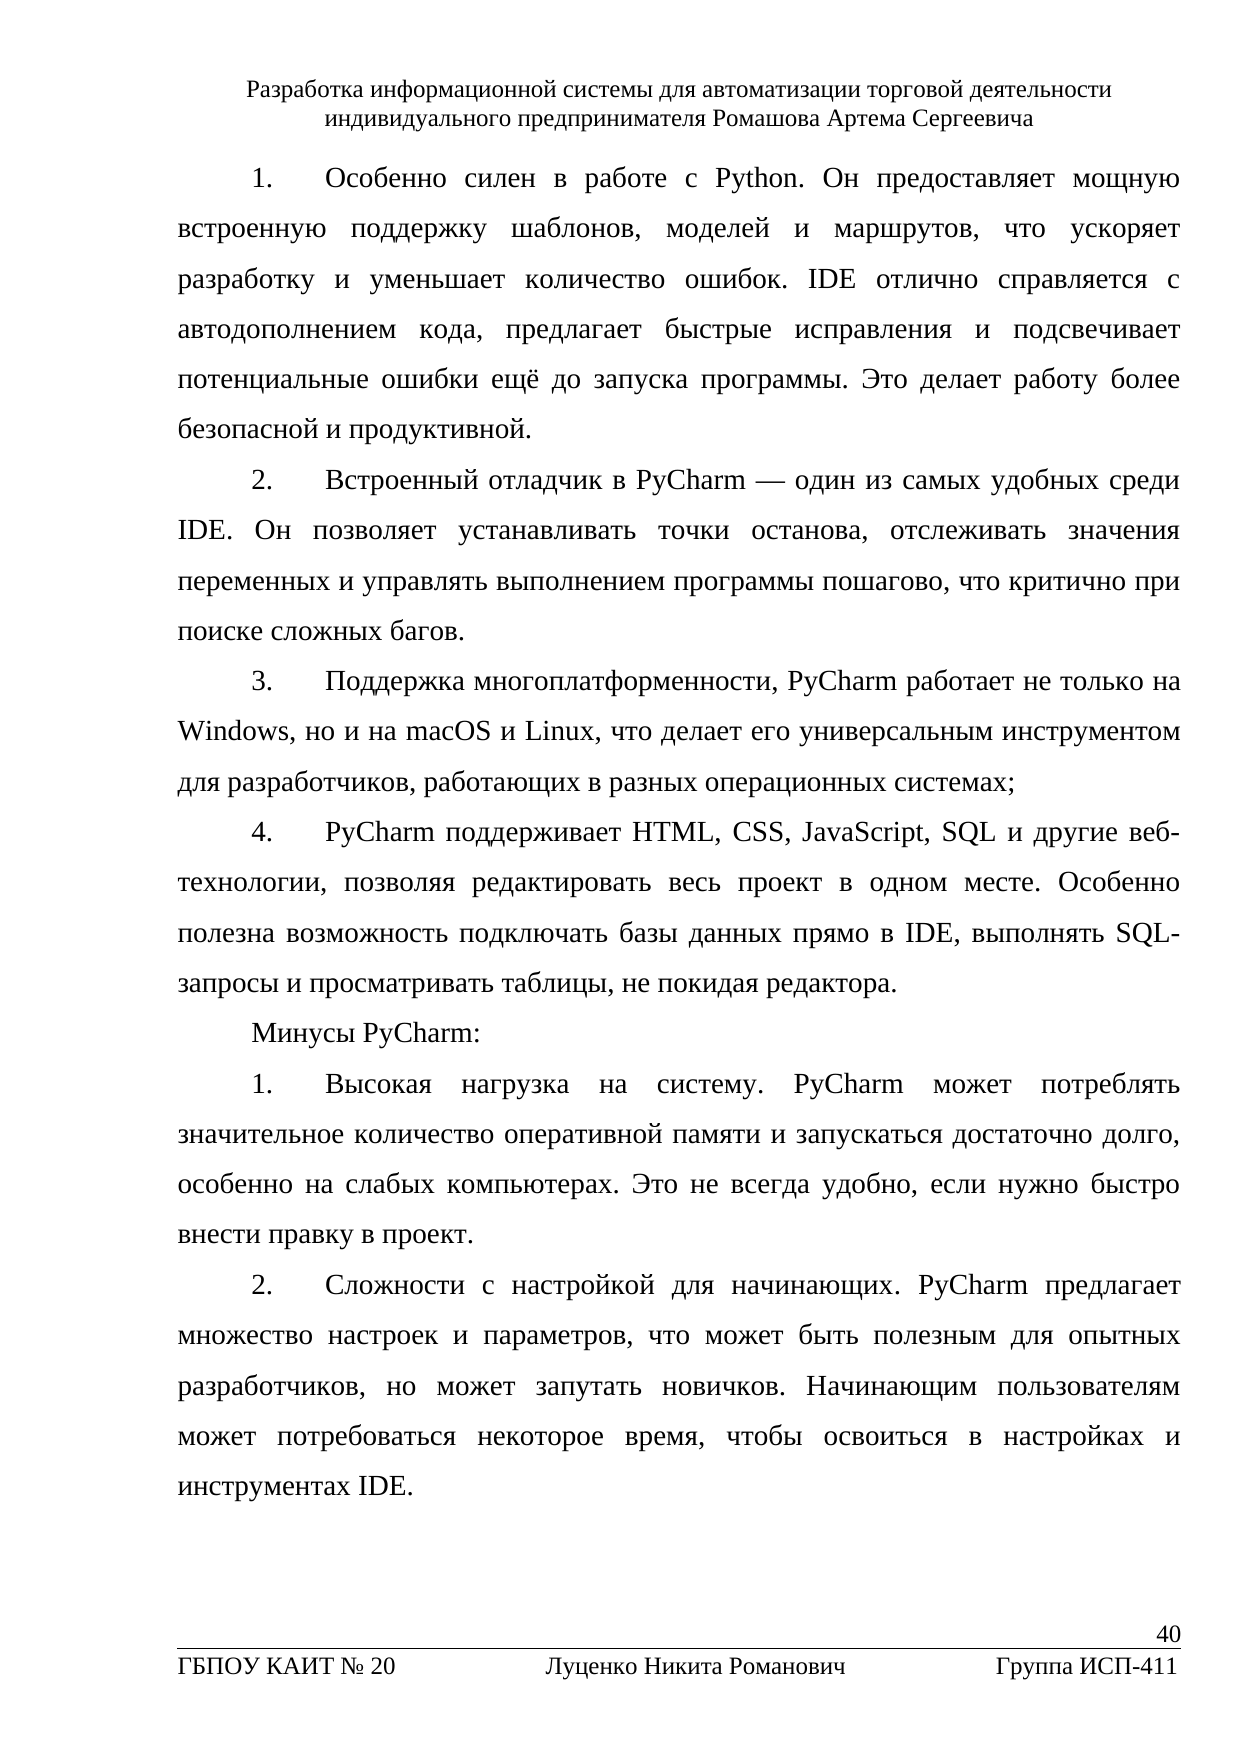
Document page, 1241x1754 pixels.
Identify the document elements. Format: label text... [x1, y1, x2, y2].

list Сложности с настройкой для начинающих. PyCharm предлагает множество настроек и параметров, что может быть полезным для опытных разработчиков, но может запутать новичков. Начинающим пользователям может потребоваться некоторое время, чтобы освоиться в настройках и инструментах IDE. [177, 1267, 1181, 1502]
list Особенно силен в работе с Python. Он предоставляет мощную встроенную поддержку шаблонов, моделей и маршрутов, что ускоряет разработку и уменьшает количество ошибок. IDE отлично справляется с автодополнением кода, предлагает быстрые исправления и подсвечивает потенциальные ошибки ещё до запуска программы. Это делает работу более безопасной и продуктивной. [177, 160, 1181, 445]
list PyCharm поддерживает HTML, CSS, JavaScript, SQL и другие веб-технологии, позволяя редактировать весь проект в одном месте. Особенно полезна возможность подключать базы данных прямо в IDE, выполнять SQL-запросы и просматривать таблицы, не покидая редактора. [177, 814, 1181, 999]
list Поддержка многоплатформенности, PyCharm работает не только на Windows, но и на macOS и Linux, что делает его универсальным инструментом для разработчиков, работающих в разных операционных системах; [177, 663, 1181, 797]
list Встроенный отладчик в PyCharm — один из самых удобных среди IDE. Он позволяет устанавливать точки останова, отслеживать значения переменных и управлять выполнением программы пошагово, что критично при поиске сложных багов. [177, 462, 1181, 646]
text Минусы PyCharm: [177, 1015, 1181, 1049]
list Высокая нагрузка на систему. PyCharm может потреблять значительное количество оперативной памяти и запускаться достаточно долго, особенно на слабых компьютерах. Это не всегда удобно, если нужно быстро внести правку в проект. [177, 1066, 1181, 1250]
